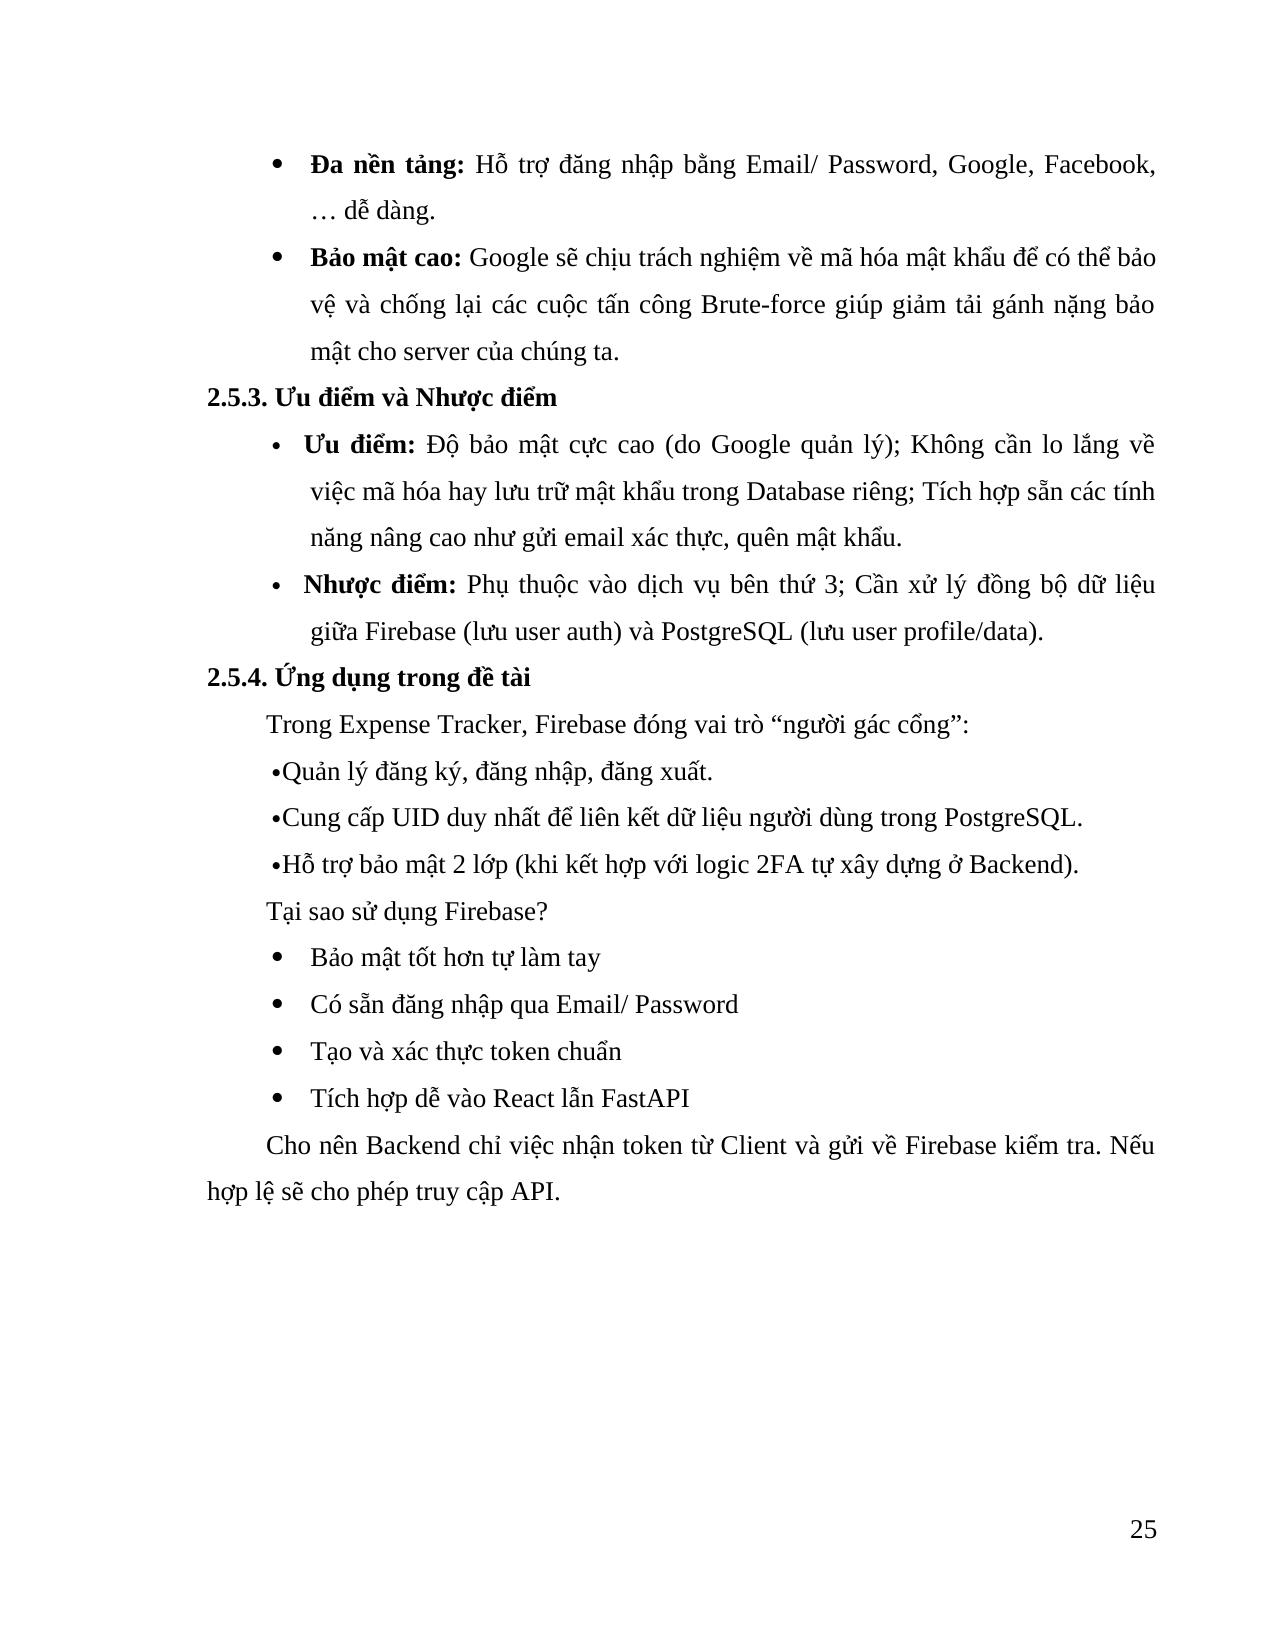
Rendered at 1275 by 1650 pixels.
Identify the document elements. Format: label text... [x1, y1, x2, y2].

list Ưu điểm: Độ bảo mật cực cao (do Google quản lý); Không cần lo lắng về việc mã hóa hay lưu trữ mật khẩu trong Database riêng; Tích hợp sẵn các tính năng nâng cao như gửi email xác thực, quên mật khẩu. [273, 428, 1157, 552]
text Tại sao sử dụng Firebase? [207, 894, 1157, 926]
list Tạo và xác thực token chuẩn [273, 1035, 1157, 1066]
list Tích hợp dễ vào React lẫn FastAPI [273, 1082, 1157, 1113]
text 2.5.3. Ưu điểm và Nhược điểm [207, 381, 1157, 412]
list Cung cấp UID duy nhất để liên kết dữ liệu người dùng trong PostgreSQL. [273, 801, 1157, 832]
list Có sẵn đăng nhập qua Email/ Password [273, 988, 1157, 1019]
list Đa nền tảng: Hỗ trợ đăng nhập bằng Email/ Password, Google, Facebook, … dễ dàng. [273, 148, 1157, 226]
list Hỗ trợ bảo mật 2 lớp (khi kết hợp với logic 2FA tự xây dựng ở Backend). [273, 848, 1157, 879]
text Trong Expense Tracker, Firebase đóng vai trò “người gác cổng”: [266, 708, 1157, 739]
list Quản lý đăng ký, đăng nhập, đăng xuất. [273, 754, 1157, 786]
list Bảo mật tốt hơn tự làm tay [273, 941, 1157, 972]
text 2.5.4. Ứng dụng trong đề tài [207, 661, 1157, 692]
list Nhược điểm: Phụ thuộc vào dịch vụ bên thứ 3; Cần xử lý đồng bộ dữ liệu giữa Firebase (lưu user auth) và PostgreSQL (lưu user profile/data). [273, 568, 1157, 646]
list Bảo mật cao: Google sẽ chịu trách nghiệm về mã hóa mật khẩu để có thể bảo vệ và chống lại các cuộc tấn công Brute-force giúp giảm tải gánh nặng bảo mật cho server của chúng ta. [273, 241, 1157, 366]
text Cho nên Backend chỉ việc nhận token từ Client và gửi về Firebase kiểm tra. Nếu hợp lệ sẽ cho phép truy cập API. [207, 1129, 1157, 1207]
